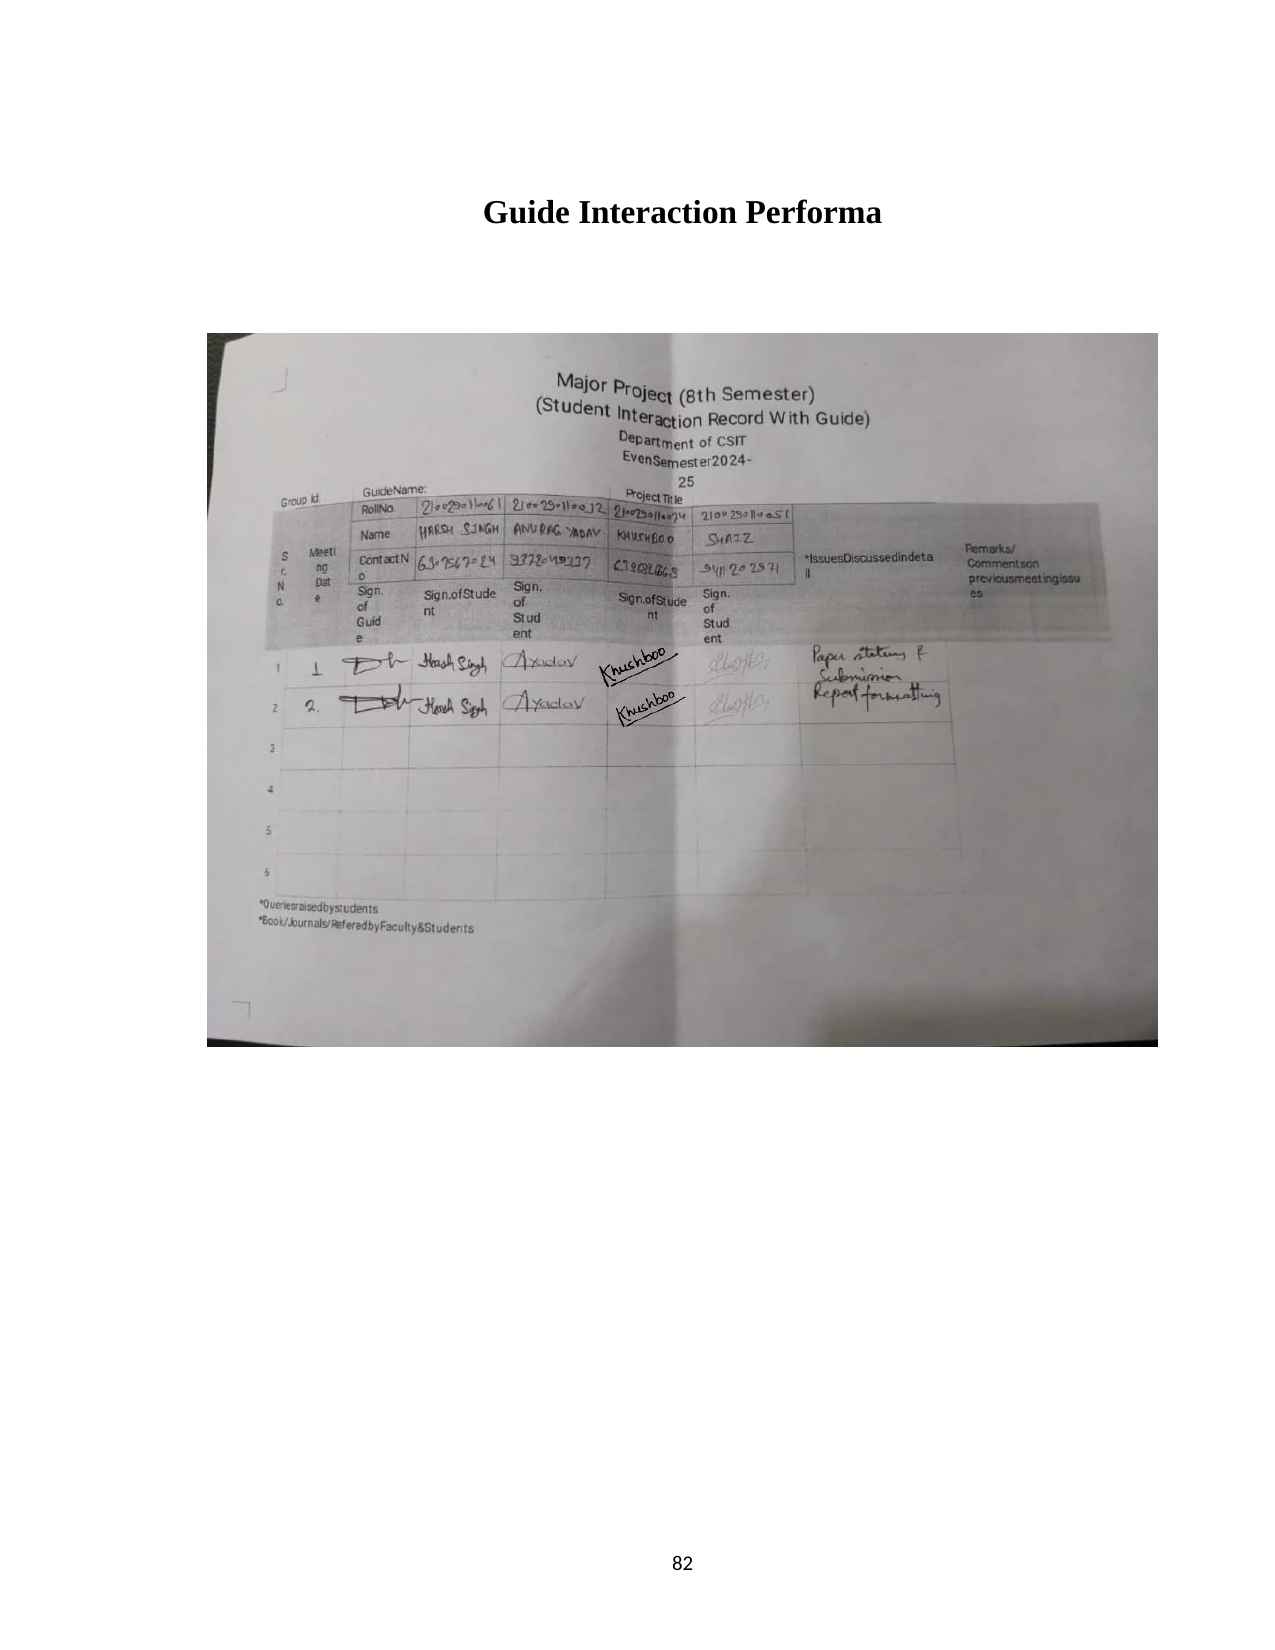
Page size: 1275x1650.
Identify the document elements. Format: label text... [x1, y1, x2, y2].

text Guide Interaction Performa [207, 192, 1158, 230]
picture [207, 333, 1158, 1047]
